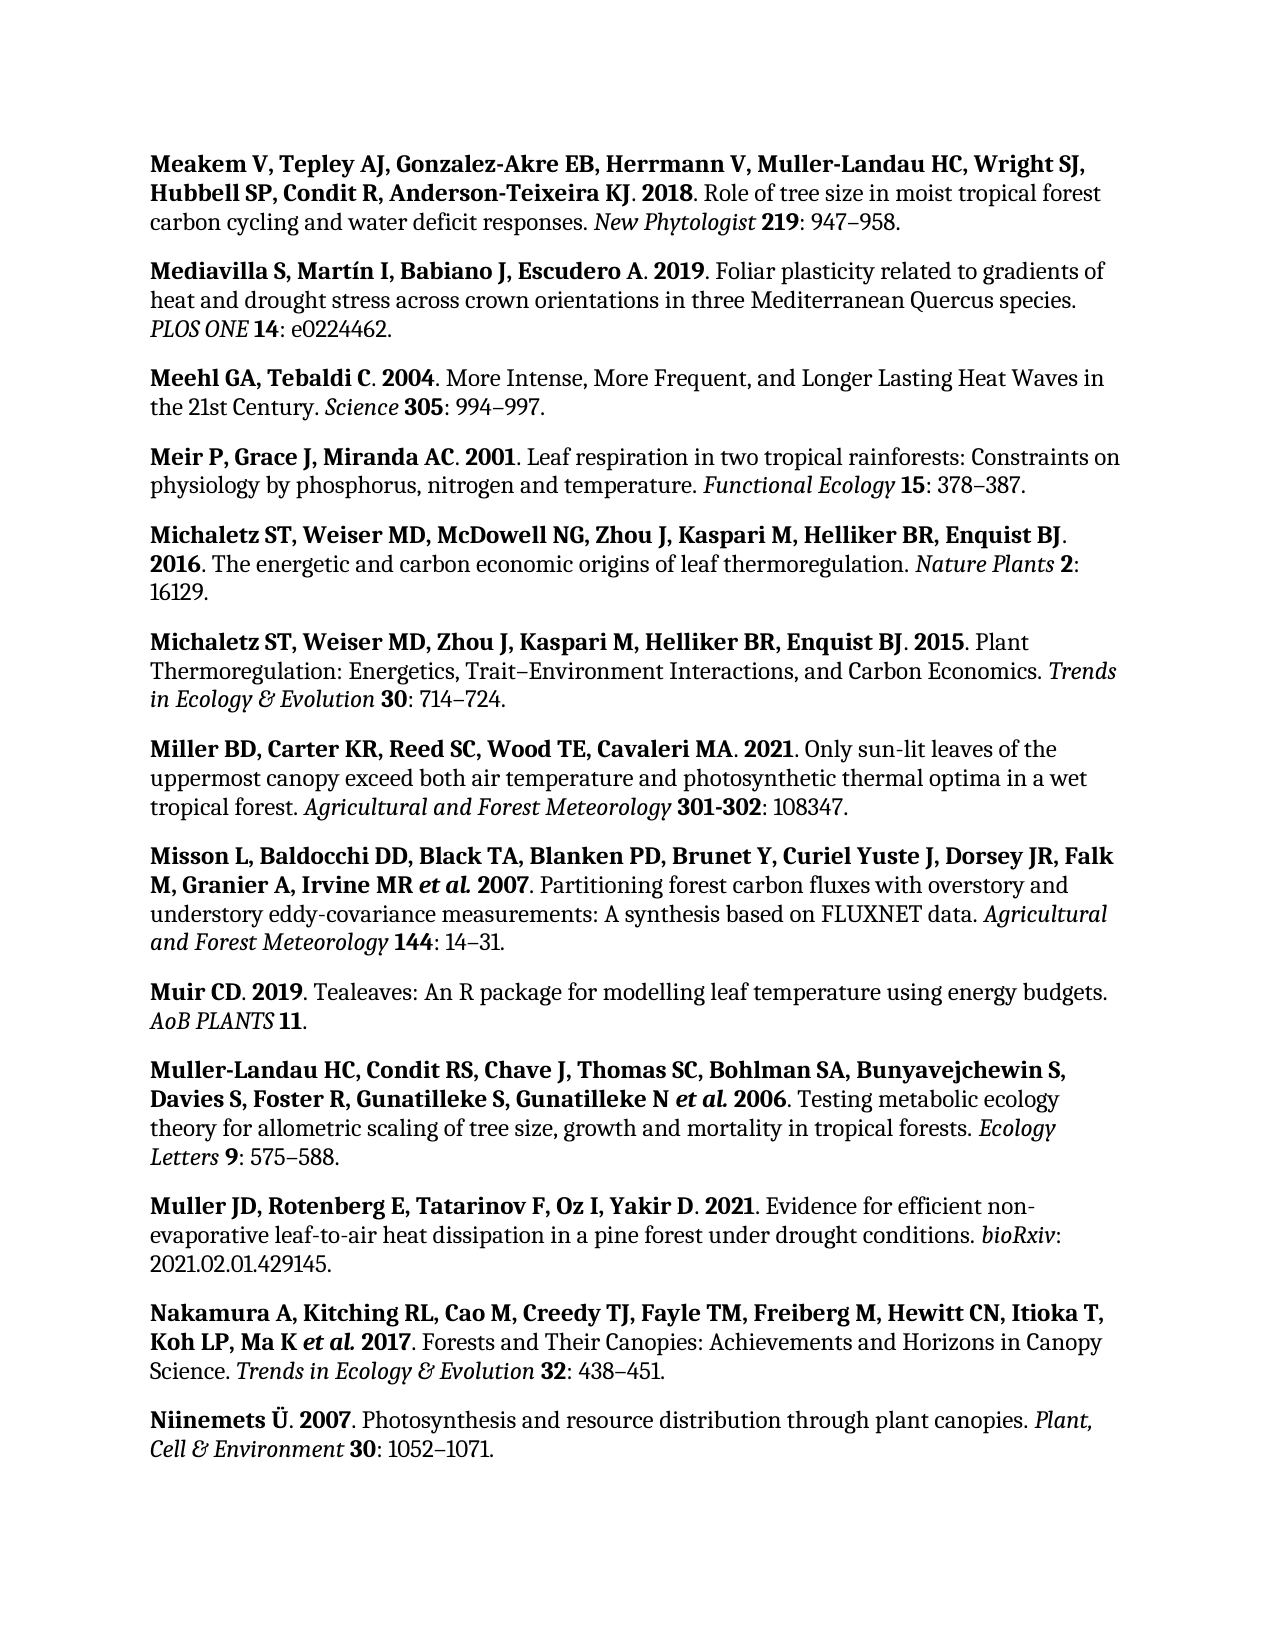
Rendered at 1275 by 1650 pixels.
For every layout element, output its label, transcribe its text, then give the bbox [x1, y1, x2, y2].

text Meakem V, Tepley AJ, Gonzalez-Akre EB, Herrmann V, Muller-Landau HC, Wright SJ, Hubbell SP, Condit R, Anderson-Teixeira KJ. 2018. Role of tree size in moist tropical forest carbon cycling and water deficit responses. New Phytologist 219: 947–958. [150, 150, 1125, 236]
text Muller JD, Rotenberg E, Tatarinov F, Oz I, Yakir D. 2021. Evidence for efficient non-evaporative leaf-to-air heat dissipation in a pine forest under drought conditions. bioRxiv: 2021.02.01.429145. [150, 1192, 1125, 1278]
text Michaletz ST, Weiser MD, Zhou J, Kaspari M, Helliker BR, Enquist BJ. 2015. Plant Thermoregulation: Energetics, Trait–Environment Interactions, and Carbon Economics. Trends in Ecology & Evolution 30: 714–724. [150, 628, 1125, 714]
text Niinemets Ü. 2007. Photosynthesis and resource distribution through plant canopies. Plant, Cell & Environment 30: 1052–1071. [150, 1406, 1125, 1464]
text Michaletz ST, Weiser MD, McDowell NG, Zhou J, Kaspari M, Helliker BR, Enquist BJ. 2016. The energetic and carbon economic origins of leaf thermoregulation. Nature Plants 2: 16129. [150, 521, 1125, 607]
text Nakamura A, Kitching RL, Cao M, Creedy TJ, Fayle TM, Freiberg M, Hewitt CN, Itioka T, Koh LP, Ma K et al. 2017. Forests and Their Canopies: Achievements and Horizons in Canopy Science. Trends in Ecology & Evolution 32: 438–451. [150, 1299, 1125, 1385]
text Miller BD, Carter KR, Reed SC, Wood TE, Cavaleri MA. 2021. Only sun-lit leaves of the uppermost canopy exceed both air temperature and photosynthetic thermal optima in a wet tropical forest. Agricultural and Forest Meteorology 301-302: 108347. [150, 735, 1125, 821]
text Meir P, Grace J, Miranda AC. 2001. Leaf respiration in two tropical rainforests: Constraints on physiology by phosphorus, nitrogen and temperature. Functional Ecology 15: 378–387. [150, 442, 1125, 500]
text Mediavilla S, Martín I, Babiano J, Escudero A. 2019. Foliar plasticity related to gradients of heat and drought stress across crown orientations in three Mediterranean Quercus species. PLOS ONE 14: e0224462. [150, 257, 1125, 343]
text Muir CD. 2019. Tealeaves: An R package for modelling leaf temperature using energy budgets. AoB PLANTS 11. [150, 978, 1125, 1035]
text Muller-Landau HC, Condit RS, Chave J, Thomas SC, Bohlman SA, Bunyavejchewin S, Davies S, Foster R, Gunatilleke S, Gunatilleke N et al. 2006. Testing metabolic ecology theory for allometric scaling of tree size, growth and mortality in tropical forests. Ecology Letters 9: 575–588. [150, 1056, 1125, 1171]
text Misson L, Baldocchi DD, Black TA, Blanken PD, Brunet Y, Curiel Yuste J, Dorsey JR, Falk M, Granier A, Irvine MR et al. 2007. Partitioning forest carbon fluxes with overstory and understory eddy-covariance measurements: A synthesis based on FLUXNET data. Agricultural and Forest Meteorology 144: 14–31. [150, 842, 1125, 957]
text Meehl GA, Tebaldi C. 2004. More Intense, More Frequent, and Longer Lasting Heat Waves in the 21st Century. Science 305: 994–997. [150, 364, 1125, 422]
